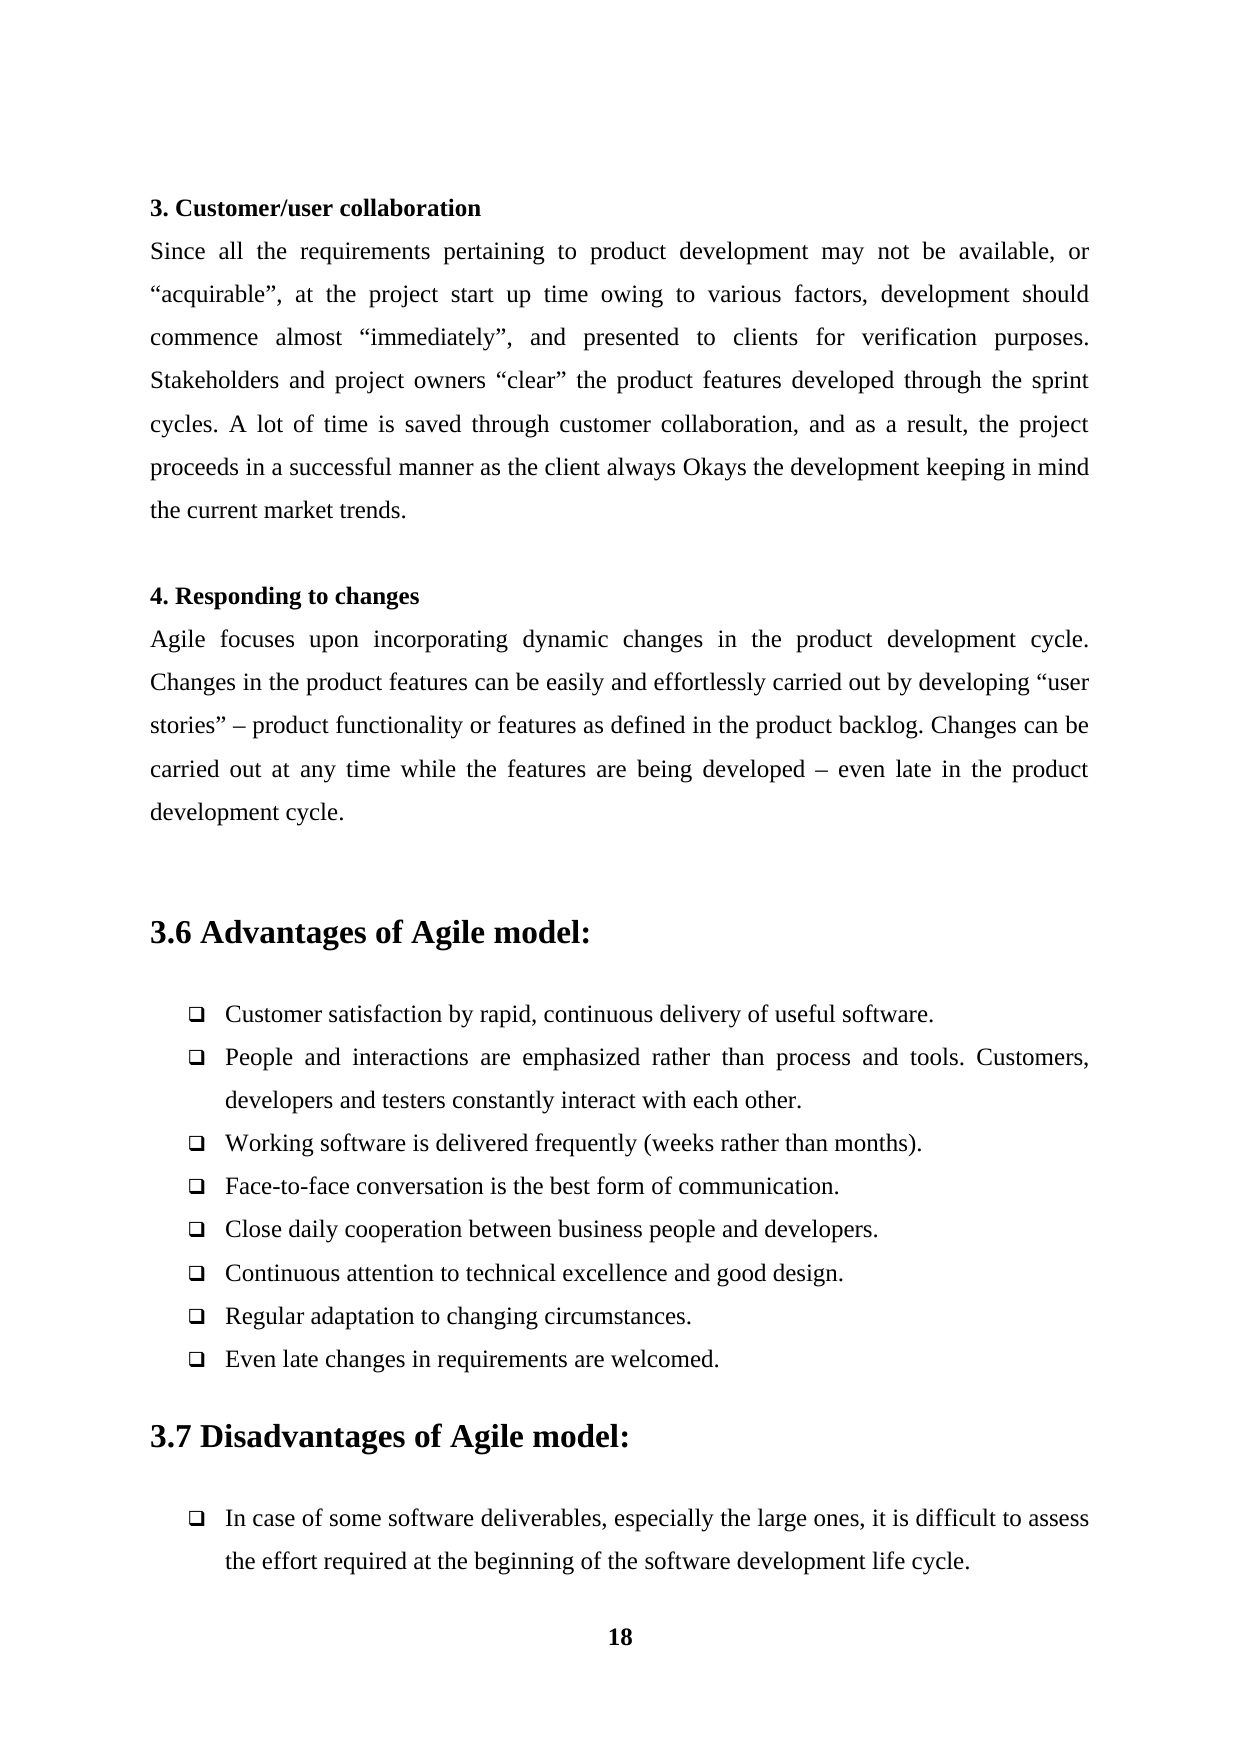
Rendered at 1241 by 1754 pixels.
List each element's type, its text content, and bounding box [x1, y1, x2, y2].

list In case of some software deliverables, especially the large ones, it is difficult to assess the effort required at the beginning of the software development life cycle. [187, 1503, 1090, 1575]
list Close daily cooperation between business people and developers. [187, 1214, 1090, 1243]
list Continuous attention to technical excellence and good design. [187, 1258, 1090, 1286]
text 4. Responding to changes [150, 581, 1090, 610]
list Regular adaptation to changing circumstances. [187, 1301, 1090, 1329]
text Since all the requirements pertaining to product development may not be available, or “acquirable”, at the project start up time owing to various factors, development should commence almost “immediately”, and presented to clients for verification purposes. Stakeholders and project owners “clear” the product features developed through the sprint cycles. A lot of time is saved through customer collaboration, and as a result, the project proceeds in a successful manner as the client always Okays the development keeping in mind the current market trends. [150, 236, 1090, 524]
list People and interactions are emphasized rather than process and tools. Customers, developers and testers constantly interact with each other. [187, 1042, 1090, 1114]
list Customer satisfaction by rapid, continuous delivery of useful software. [187, 999, 1090, 1028]
text 3.7 Disadvantages of Agile model: [150, 1416, 1090, 1454]
text Agile focuses upon incorporating dynamic changes in the product development cycle. Changes in the product features can be easily and effortlessly carried out by developing “user stories” – product functionality or features as defined in the product backlog. Changes can be carried out at any time while the features are being developed – even late in the product development cycle. [150, 624, 1090, 826]
list Face-to-face conversation is the best form of communication. [187, 1171, 1090, 1200]
list Working software is delivered frequently (weeks rather than months). [187, 1128, 1090, 1157]
text 3. Customer/user collaboration [150, 193, 1090, 222]
text 3.6 Advantages of Agile model: [150, 912, 1090, 951]
list Even late changes in requirements are welcomed. [187, 1344, 1090, 1373]
